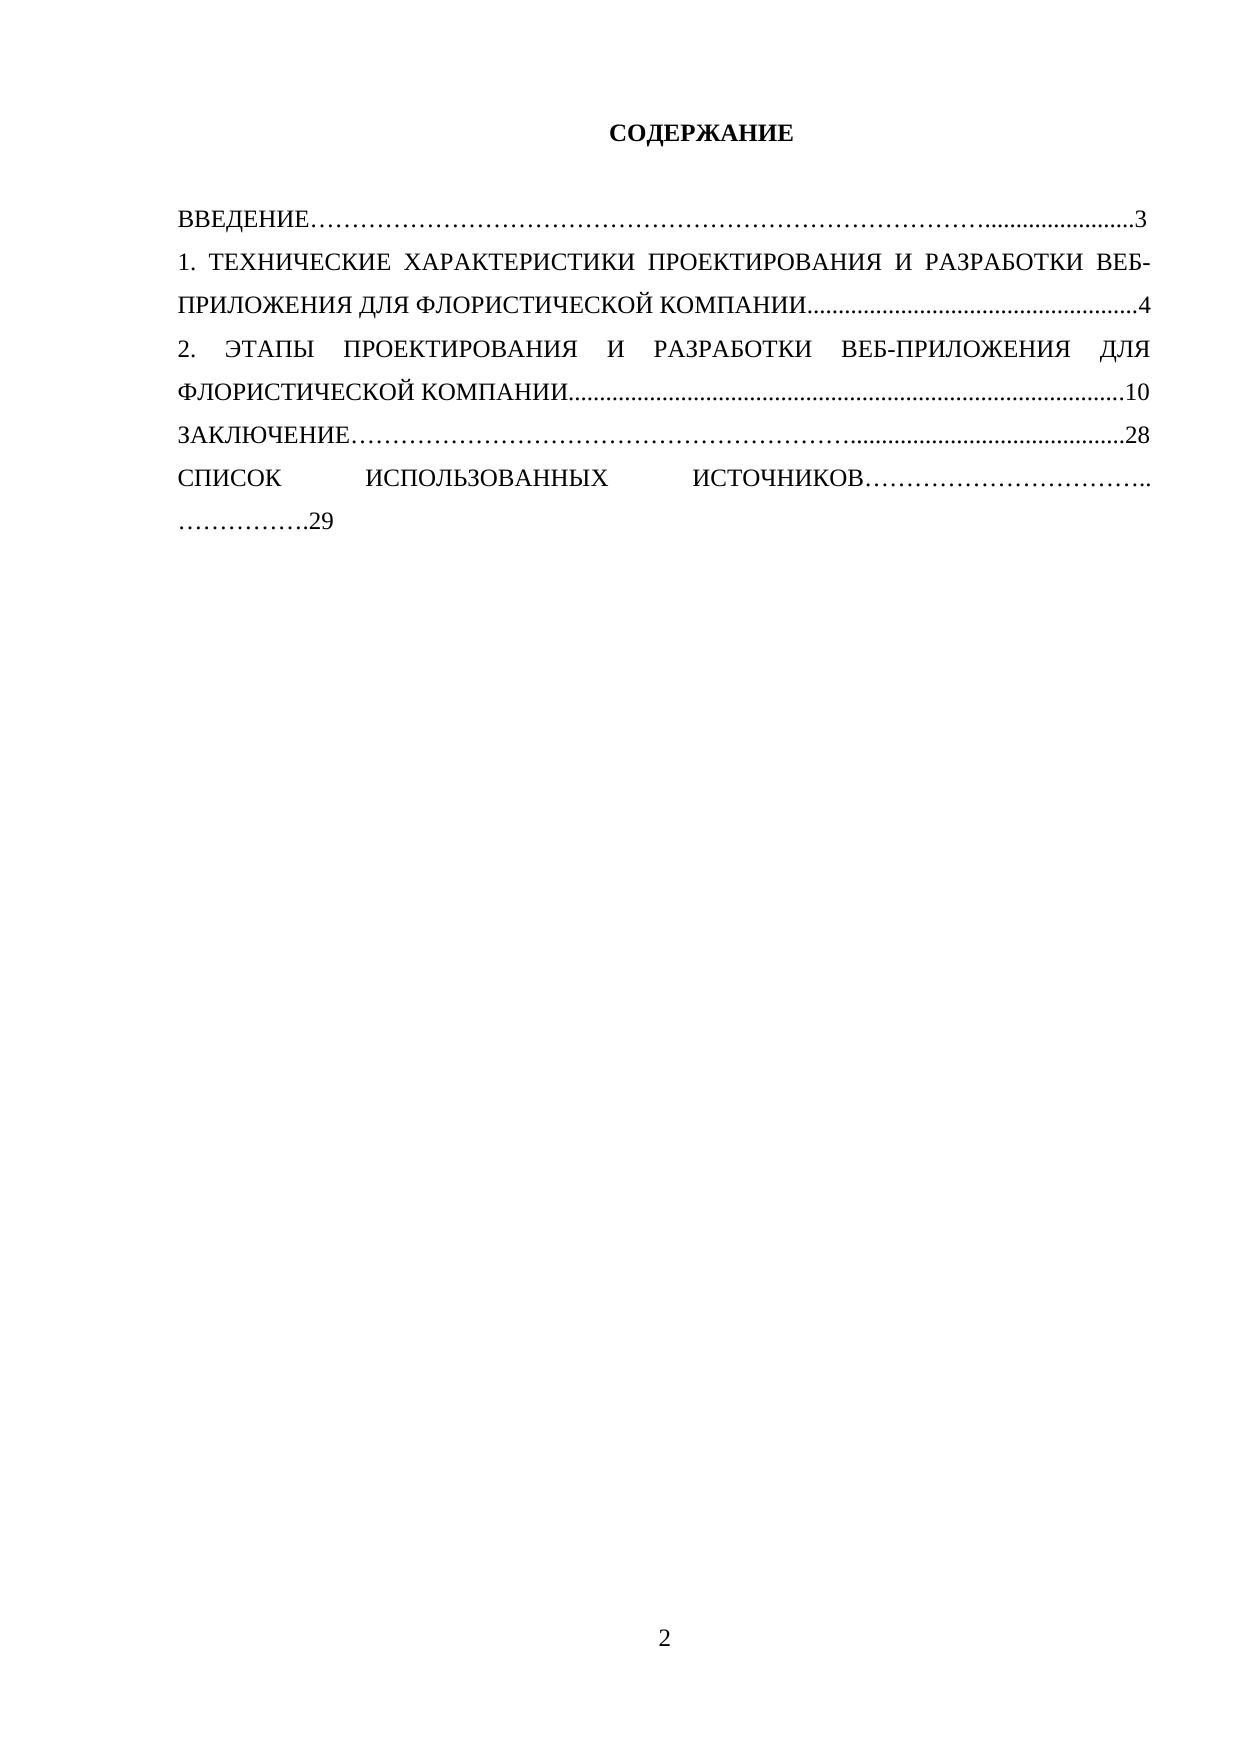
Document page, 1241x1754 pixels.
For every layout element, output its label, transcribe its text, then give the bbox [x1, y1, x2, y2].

text ВВЕДЕНИЕ………………………………………………………………………........................3 [177, 204, 1152, 233]
text 2. ЭТАПЫ ПРОЕКТИРОВАНИЯ И РАЗРАБОТКИ ВЕБ-ПРИЛОЖЕНИЯ ДЛЯ ФЛОРИСТИЧЕСКОЙ КОМПАНИИ.........................................................................................10 [177, 334, 1152, 406]
text СОДЕРЖАНИЕ [177, 118, 1152, 147]
text 1. ТЕХНИЧЕСКИЕ ХАРАКТЕРИСТИКИ ПРОЕКТИРОВАНИЯ И РАЗРАБОТКИ ВЕБ-ПРИЛОЖЕНИЯ ДЛЯ ФЛОРИСТИЧЕСКОЙ КОМПАНИИ.....................................................4 [177, 247, 1152, 319]
text СПИСОК ИСПОЛЬЗОВАННЫХ ИСТОЧНИКОВ……………………………..…………….29 [177, 463, 1152, 535]
text ЗАКЛЮЧЕНИЕ……………………………………………………............................................28 [177, 420, 1152, 449]
